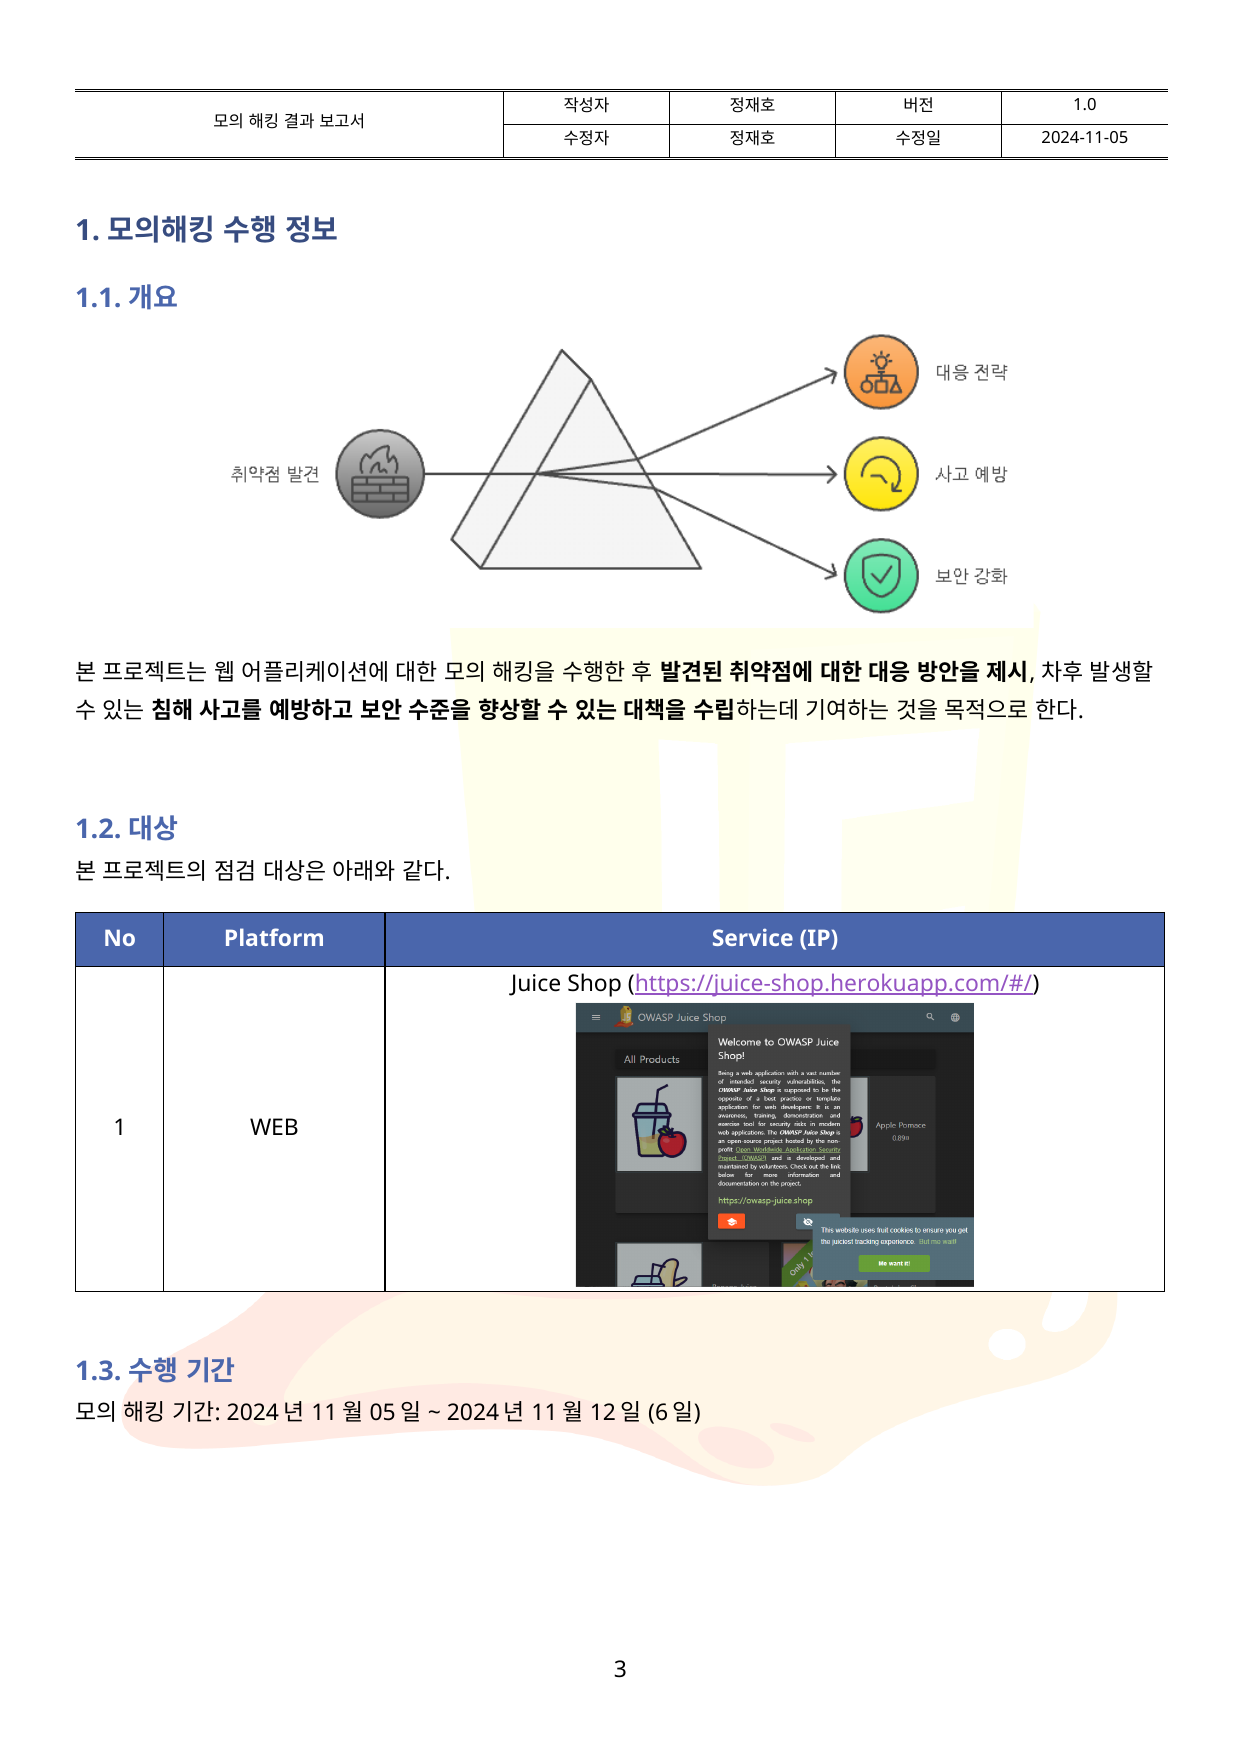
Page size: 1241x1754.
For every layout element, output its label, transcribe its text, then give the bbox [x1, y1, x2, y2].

text 본 프로젝트는 웹 어플리케이션에 대한 모의 해킹을 수행한 후 발견된 취약점에 대한 대응 방안을 제시, 차후 발생할 수 있는 침해 사고를 예방하고 보안 수준을 향상할 수 있는 대책을 수립하는데 기여하는 것을 목적으로 한다. [75, 653, 1165, 725]
text 본 프로젝트의 점검 대상은 아래와 같다. [75, 853, 1165, 886]
picture [206, 320, 1034, 628]
table_header Platform [164, 913, 384, 966]
table_header No [76, 913, 163, 966]
subtitle 1.2. 대상 [75, 807, 1165, 847]
table_cell Juice Shop (https://juice-shop.herokuapp.com/#/) [386, 967, 1164, 1291]
subtitle 1.3. 수행 기간 [75, 1349, 1165, 1388]
subtitle 1. 모의해킹 수행 정보 [75, 206, 1165, 248]
subtitle 1.1. 개요 [75, 276, 1165, 315]
text 모의 해킹 기간: 2024년 11월 05일 ~ 2024년 11월 12일 (6일) [75, 1394, 1165, 1427]
table_cell WEB [164, 967, 384, 1291]
picture [575, 1002, 974, 1287]
table_header Service (IP) [386, 913, 1164, 966]
table_cell 1 [76, 967, 163, 1291]
